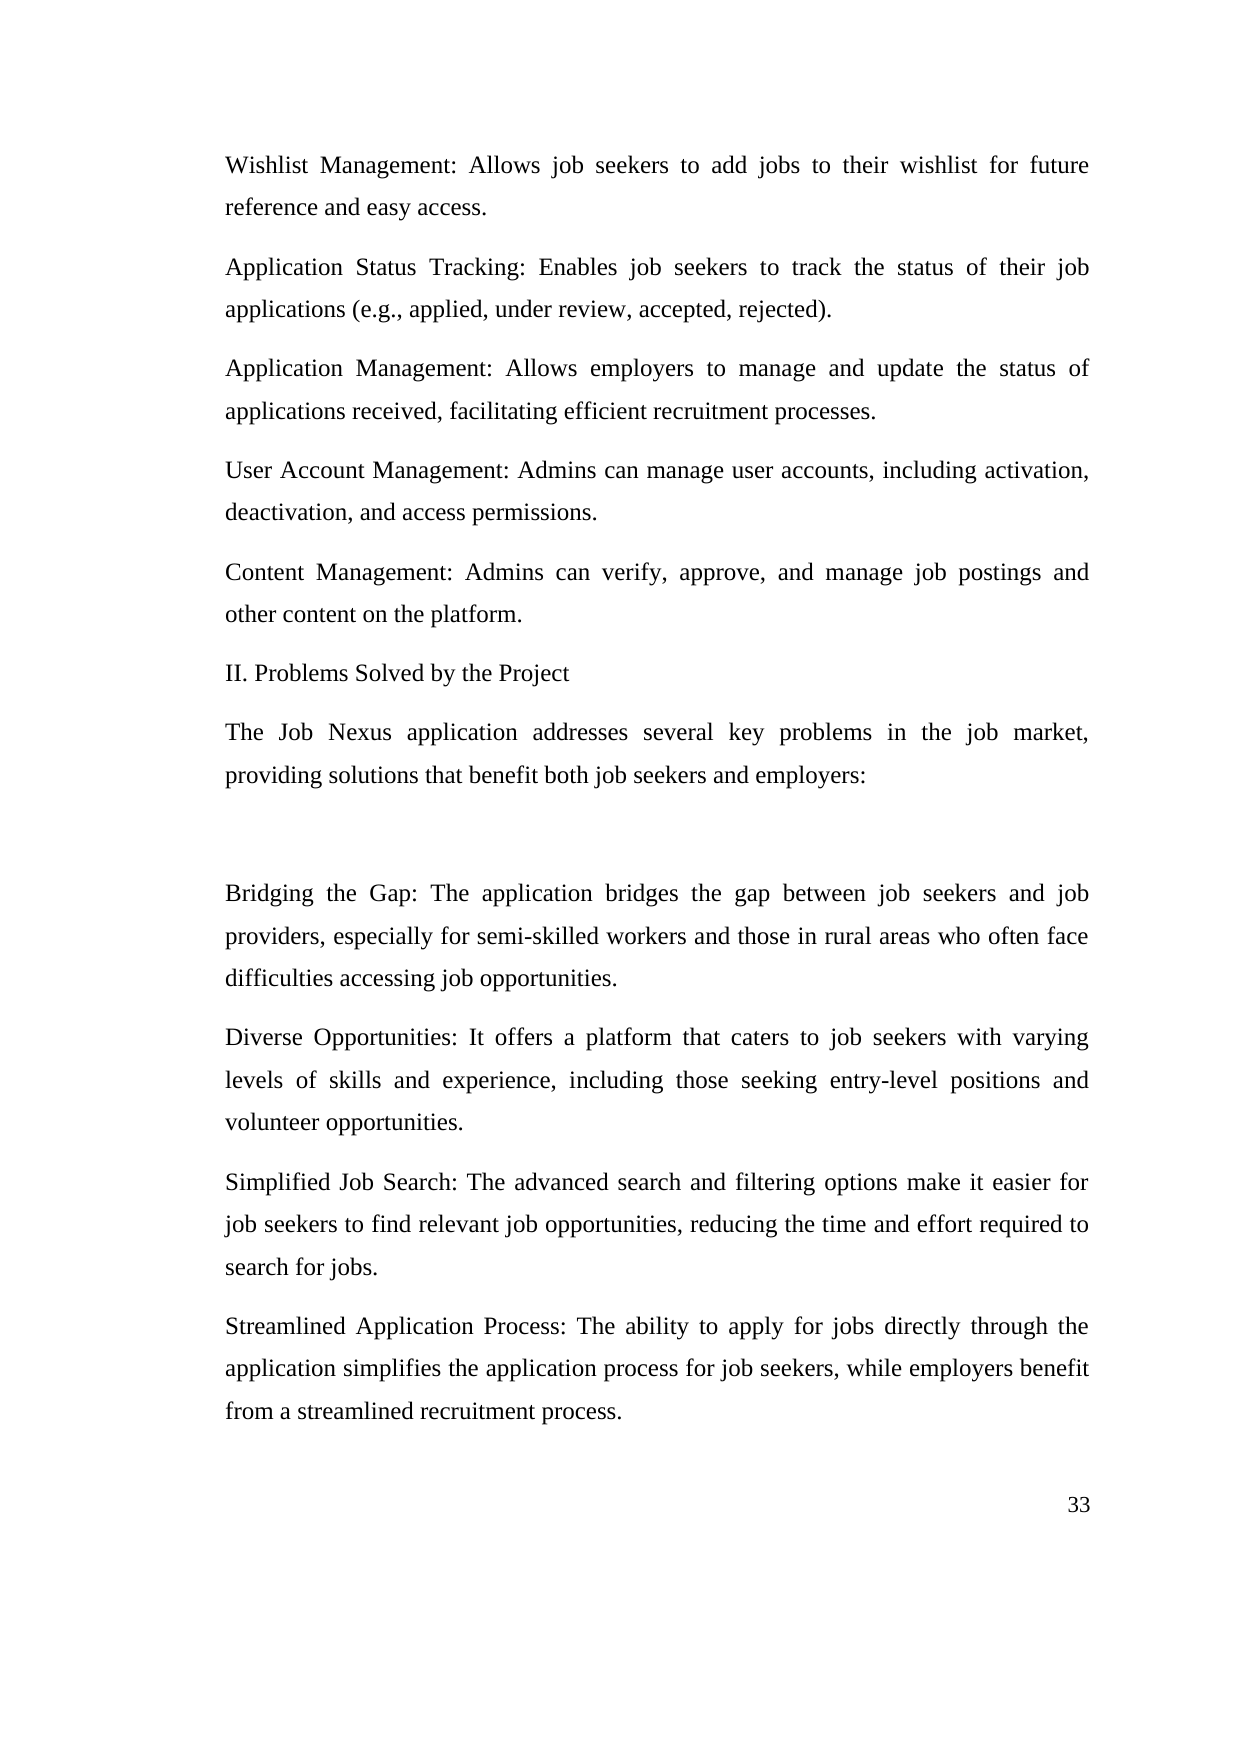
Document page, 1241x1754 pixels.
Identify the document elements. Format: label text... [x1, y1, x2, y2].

text Streamlined Application Process: The ability to apply for jobs directly through the application simplifies the application process for job seekers, while employers benefit from a streamlined recruitment process. [225, 1311, 1090, 1424]
text Application Management: Allows employers to manage and update the status of applications received, facilitating efficient recruitment processes. [225, 353, 1090, 424]
text The Job Nexus application addresses several key problems in the job market, providing solutions that benefit both job seekers and employers: [225, 717, 1090, 789]
text Application Status Tracking: Enables job seekers to track the status of their job applications (e.g., applied, under review, accepted, rejected). [225, 252, 1090, 323]
text Diverse Opportunities: It offers a platform that caters to job seekers with varying levels of skills and experience, including those seeking entry-level positions and volunteer opportunities. [225, 1022, 1090, 1136]
text Wishlist Management: Allows job seekers to add jobs to their wishlist for future reference and easy access. [225, 150, 1090, 221]
text Simplified Job Search: The advanced search and filtering options make it easier for job seekers to find relevant job opportunities, reducing the time and effort required to search for jobs. [225, 1167, 1090, 1280]
text User Account Management: Admins can manage user accounts, including activation, deactivation, and access permissions. [225, 455, 1090, 526]
text Bridging the Gap: The application bridges the gap between job seekers and job providers, especially for semi-skilled workers and those in rural areas who often face difficulties accessing job opportunities. [225, 878, 1090, 992]
text Content Management: Admins can verify, approve, and manage job postings and other content on the platform. [225, 557, 1090, 628]
text II. Problems Solved by the Project [225, 658, 1090, 687]
